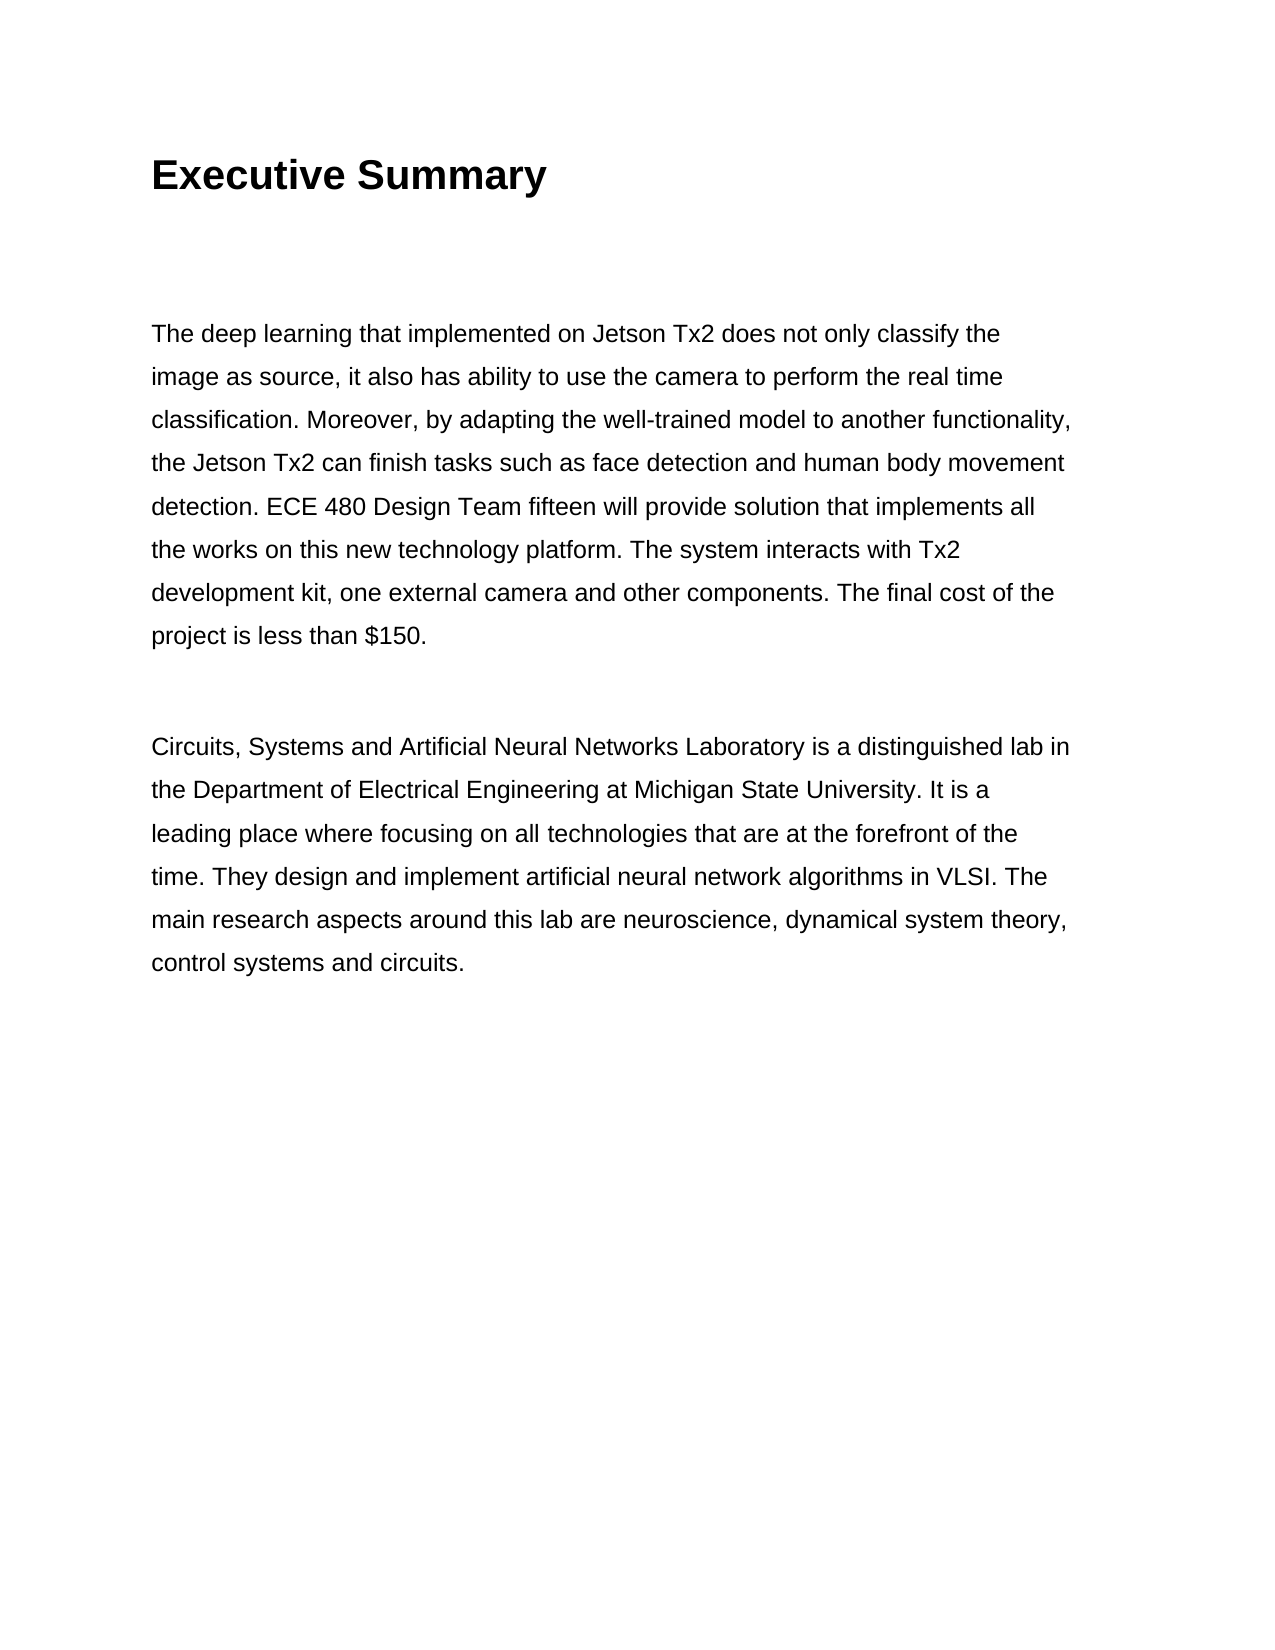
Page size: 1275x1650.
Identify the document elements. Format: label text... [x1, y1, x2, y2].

text Circuits, Systems and Artificial Neural Networks Laboratory is a distinguished lab in the Department of Electrical Engineering at Michigan State University. It is a leading place where focusing on all technologies that are at the forefront of the time. They design and implement artificial neural network algorithms in VLSI. The main research aspects around this lab are neuroscience, dynamical system theory, control systems and circuits. [151, 732, 1077, 977]
text Executive Summary [151, 150, 1077, 198]
text The deep learning that implemented on Jetson Tx2 does not only classify the image as source, it also has ability to use the camera to perform the real time classification. Moreover, by adapting the well-trained model to another functionality, the Jetson Tx2 can finish tasks such as face detection and human body movement detection. ECE 480 Design Team fifteen will provide solution that implements all the works on this new technology platform. The system interacts with Tx2 development kit, one external camera and other components. The final cost of the project is less than $150. [151, 319, 1077, 649]
